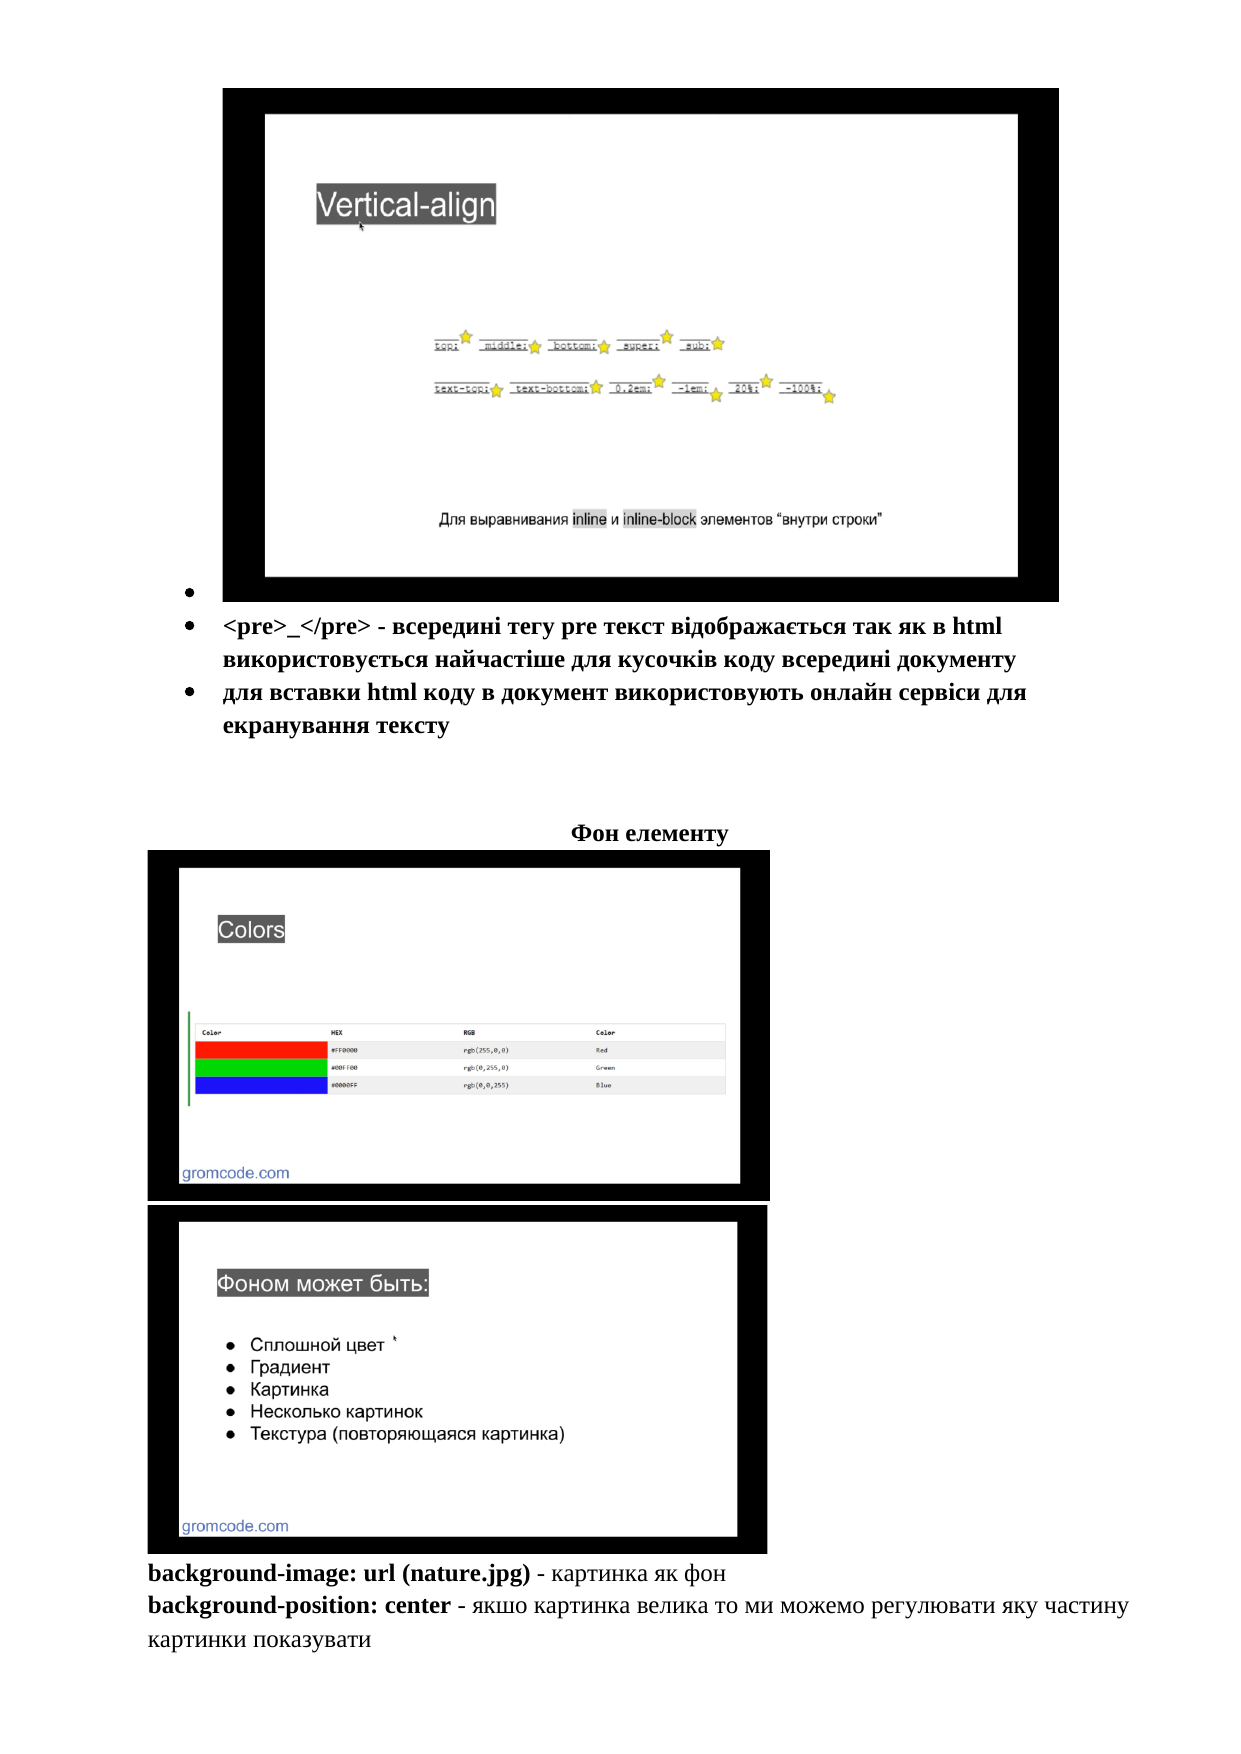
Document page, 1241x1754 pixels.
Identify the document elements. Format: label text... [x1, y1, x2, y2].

picture [147, 850, 770, 1201]
list background-image: url (nature.jpg) - картинка як фон [148, 1558, 1152, 1586]
picture [147, 1205, 768, 1554]
list для вставки html коду в документ використовують онлайн сервіси для екранування тексту [185, 677, 1152, 739]
list background-position: center - якшо картинка велика то ми можемо регулювати яку частину картинки показувати [148, 1591, 1152, 1652]
picture [222, 88, 1059, 602]
list <pre>_</pre> - всередині тегу pre текст відображається так як в html використовується найчастіше для кусочків коду всередині документу [185, 611, 1152, 673]
list Фон елементу [148, 818, 1152, 847]
